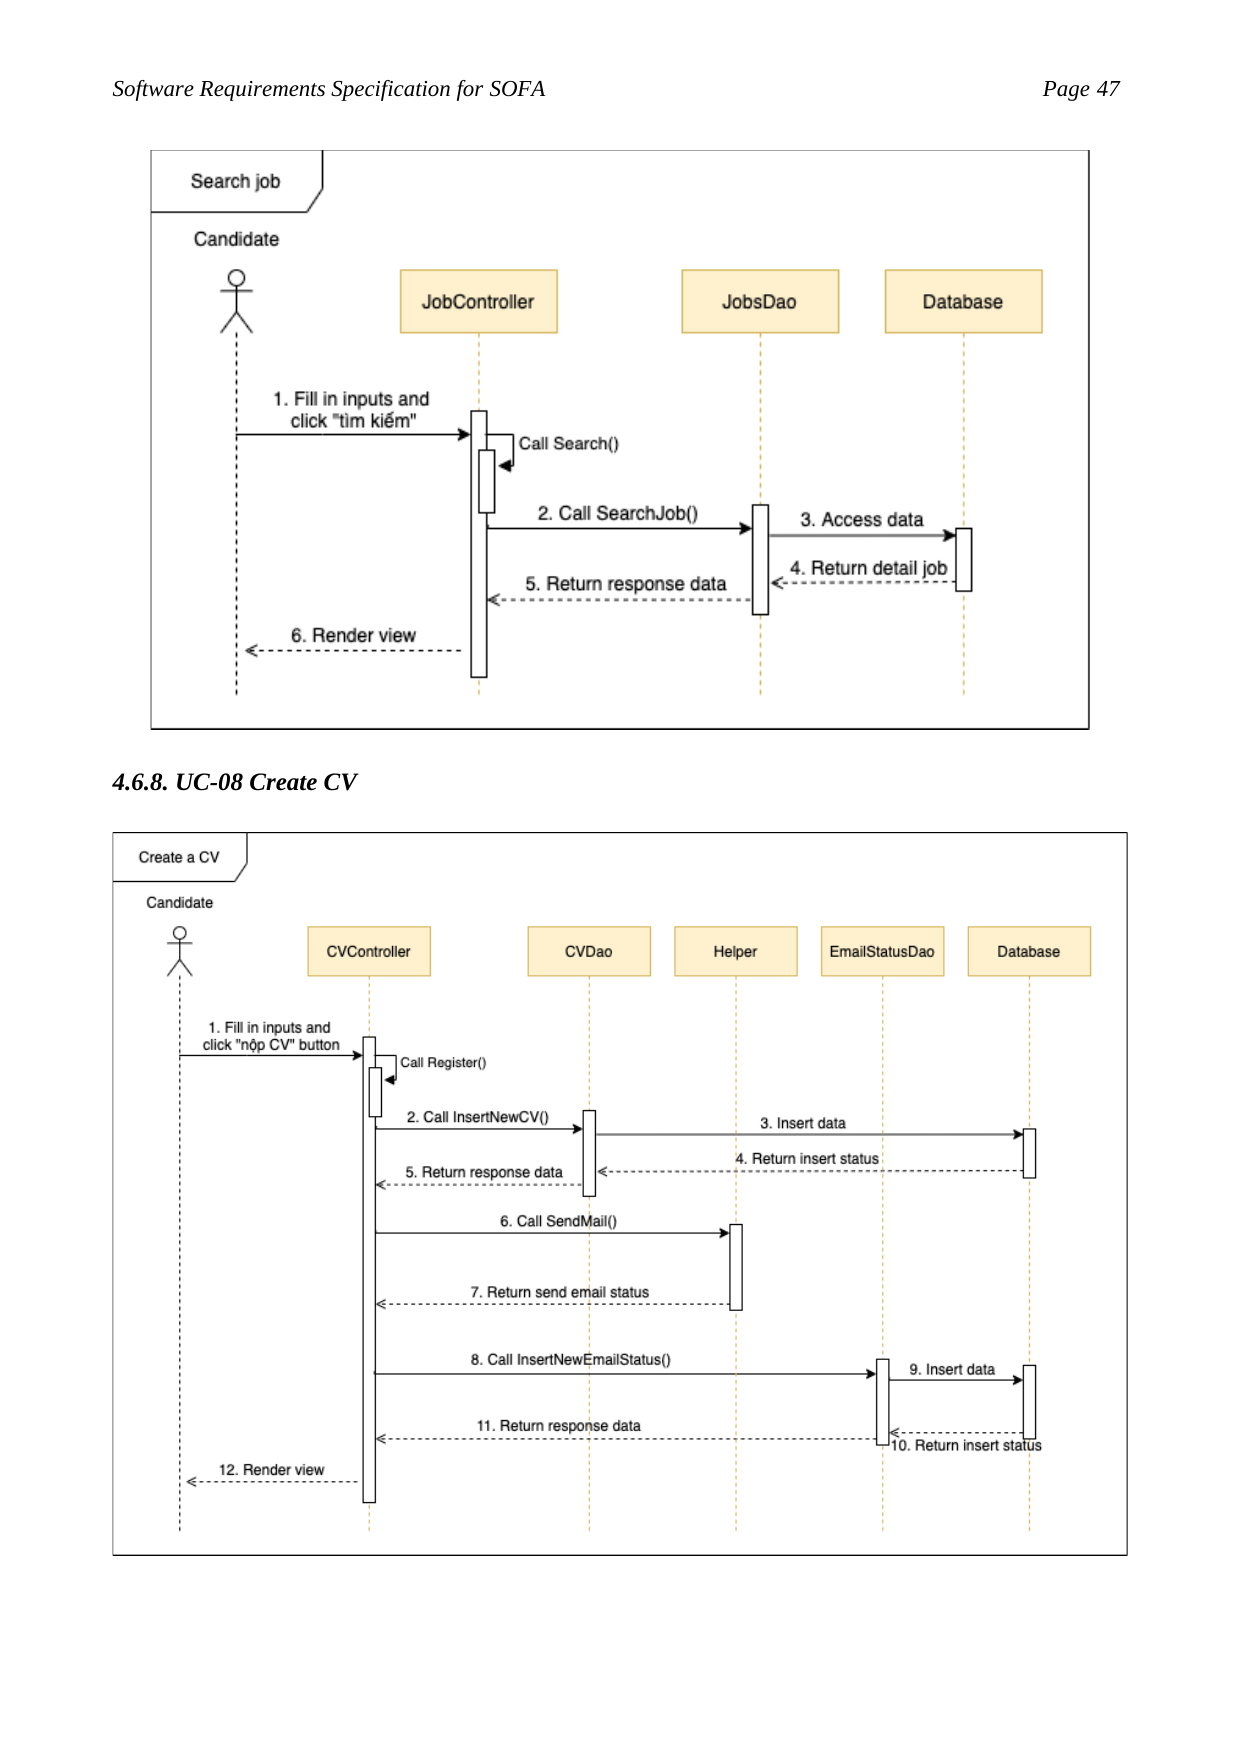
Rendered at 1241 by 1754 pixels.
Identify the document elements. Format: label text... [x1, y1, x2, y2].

picture [150, 150, 1090, 730]
picture [112, 832, 1128, 1556]
text 4.6.8. UC-08 Create CV [112, 767, 1128, 795]
